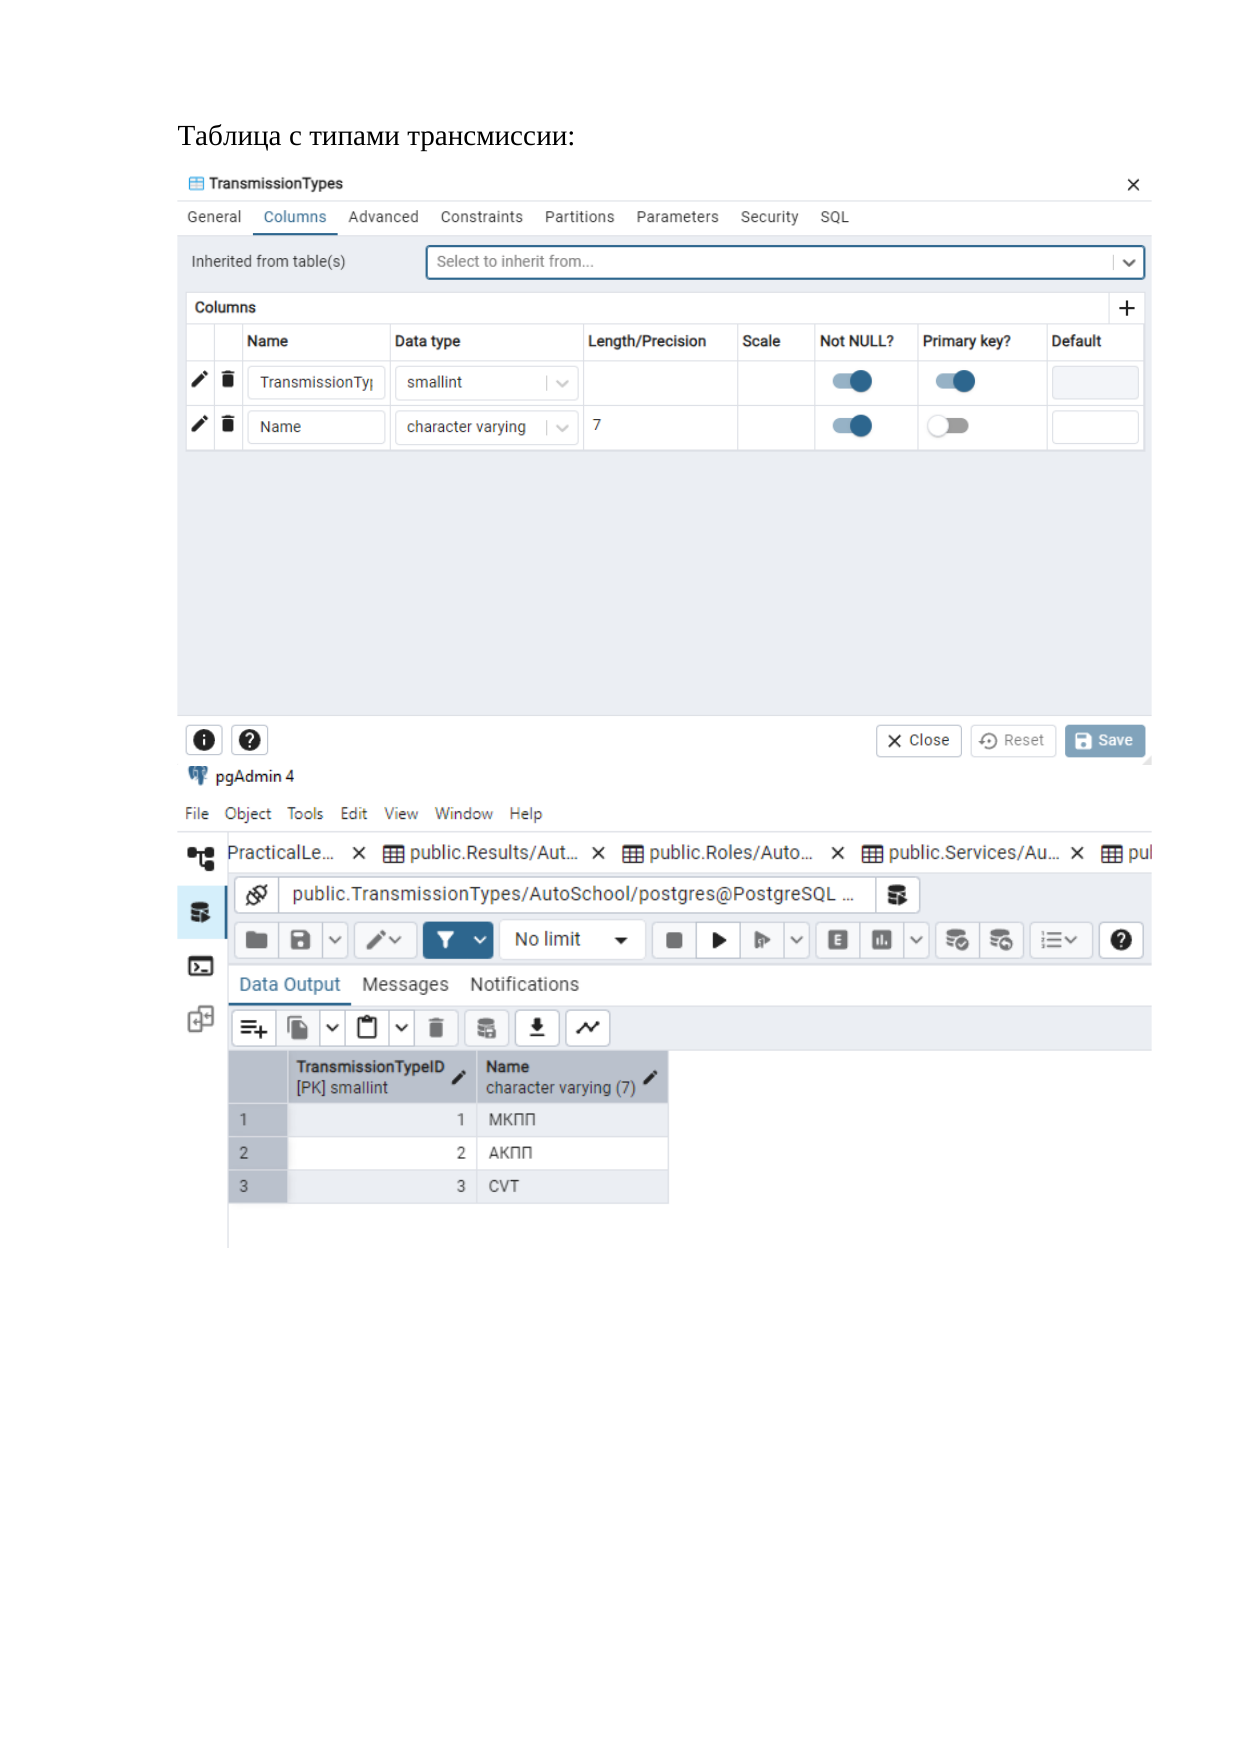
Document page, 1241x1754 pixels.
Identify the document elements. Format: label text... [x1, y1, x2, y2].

picture [177, 766, 1152, 1248]
picture [177, 171, 1152, 765]
text Таблица с типами трансмиссии: [177, 118, 1152, 152]
